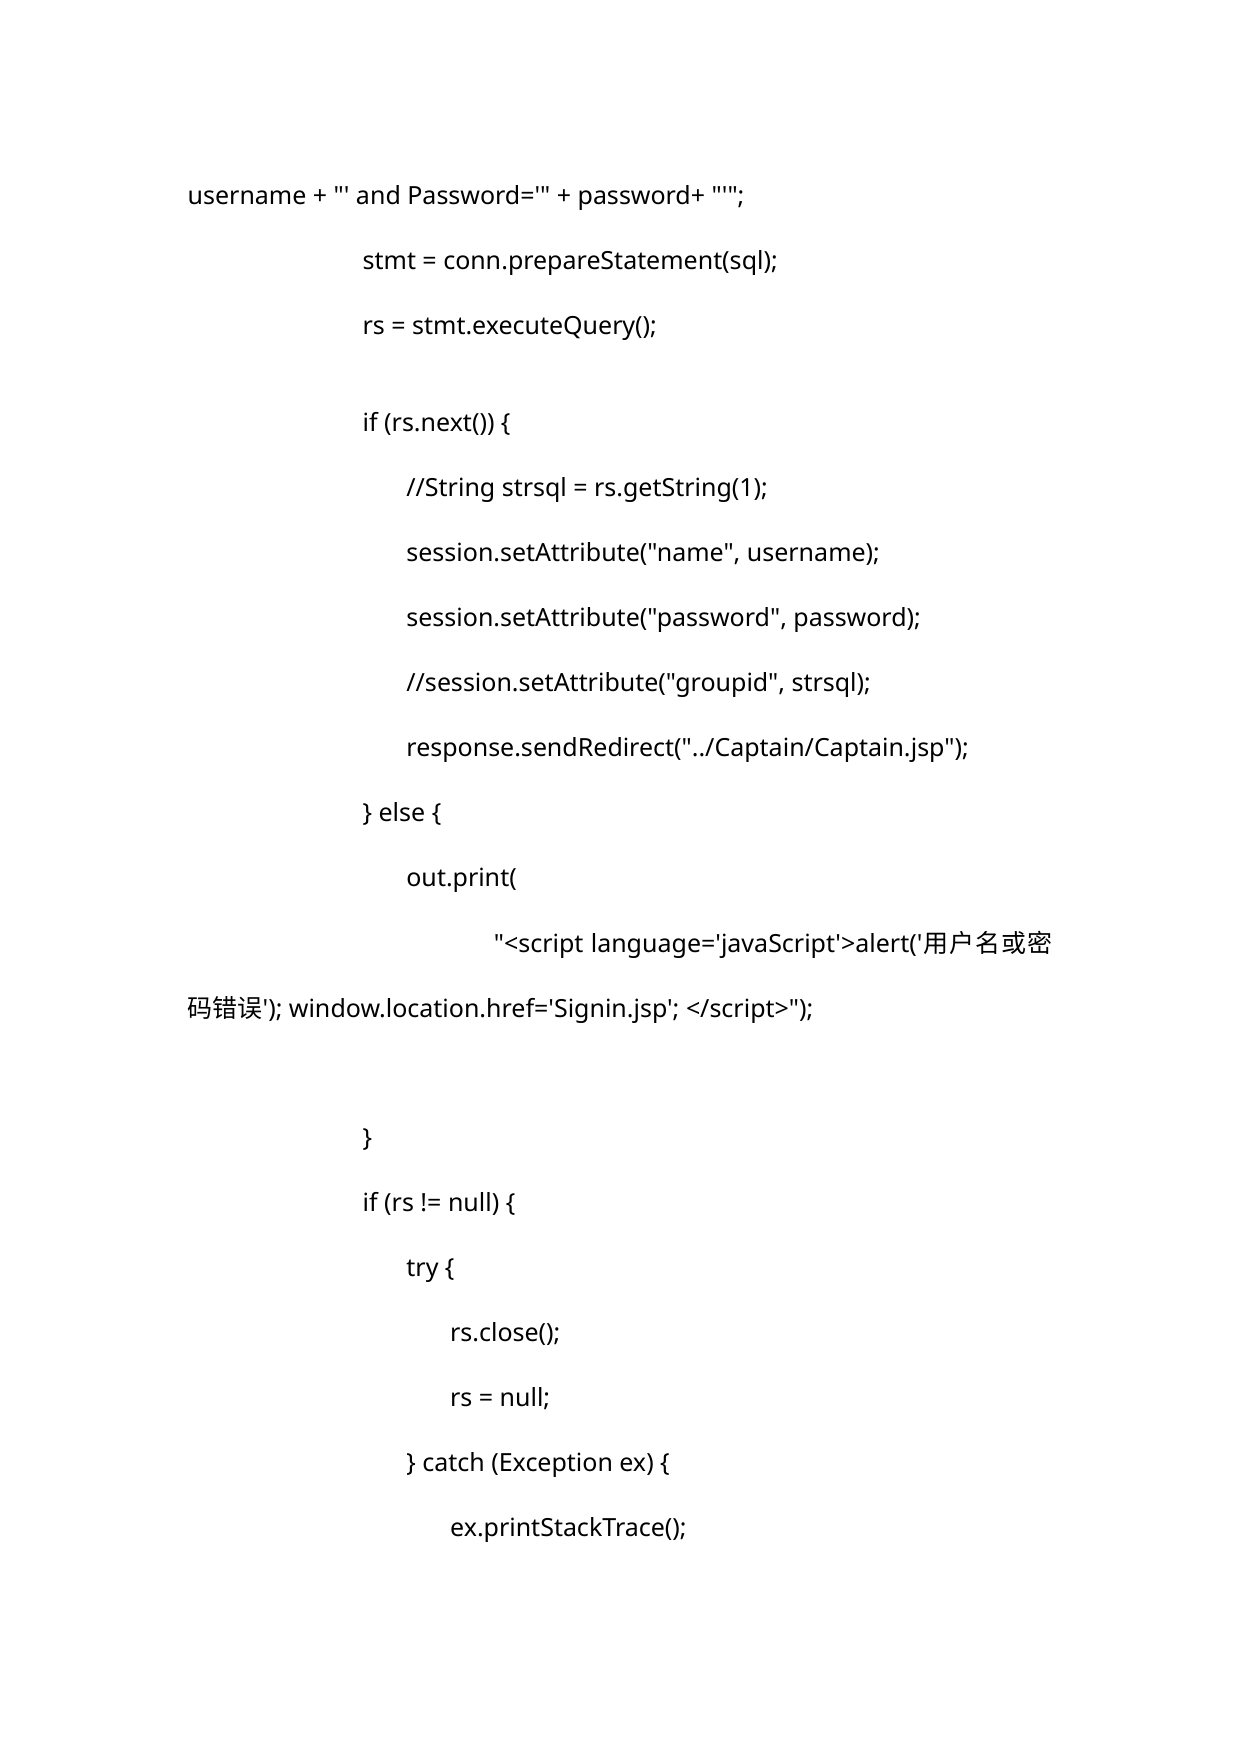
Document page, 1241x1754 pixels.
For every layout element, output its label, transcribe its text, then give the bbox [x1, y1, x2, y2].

text ex.printStackTrace(); [187, 1494, 1053, 1559]
text rs = null; [187, 1364, 1053, 1429]
text session.setAttribute("name", username); [187, 519, 1053, 584]
text rs.close(); [187, 1299, 1053, 1364]
text if (rs != null) { [187, 1169, 1053, 1234]
text } [187, 1104, 1053, 1169]
text //String strsql = rs.getString(1); [187, 454, 1053, 519]
text try { [187, 1234, 1053, 1299]
text } catch (Exception ex) { [187, 1429, 1053, 1494]
text rs = stmt.executeQuery(); [187, 292, 1053, 357]
text out.print( [187, 844, 1053, 909]
text response.sendRedirect("../Captain/Captain.jsp"); [187, 714, 1053, 779]
text //session.setAttribute("groupid", strsql); [187, 649, 1053, 714]
text stmt = conn.prepareStatement(sql); [187, 227, 1053, 292]
text if (rs.next()) { [187, 389, 1053, 454]
text "<script language='javaScript'>alert('用户名或密码错误'); window.location.href='Signin.jsp'; </script>"); [187, 909, 1053, 1039]
text } else { [187, 779, 1053, 844]
text session.setAttribute("password", password); [187, 584, 1053, 649]
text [187, 162, 1053, 227]
